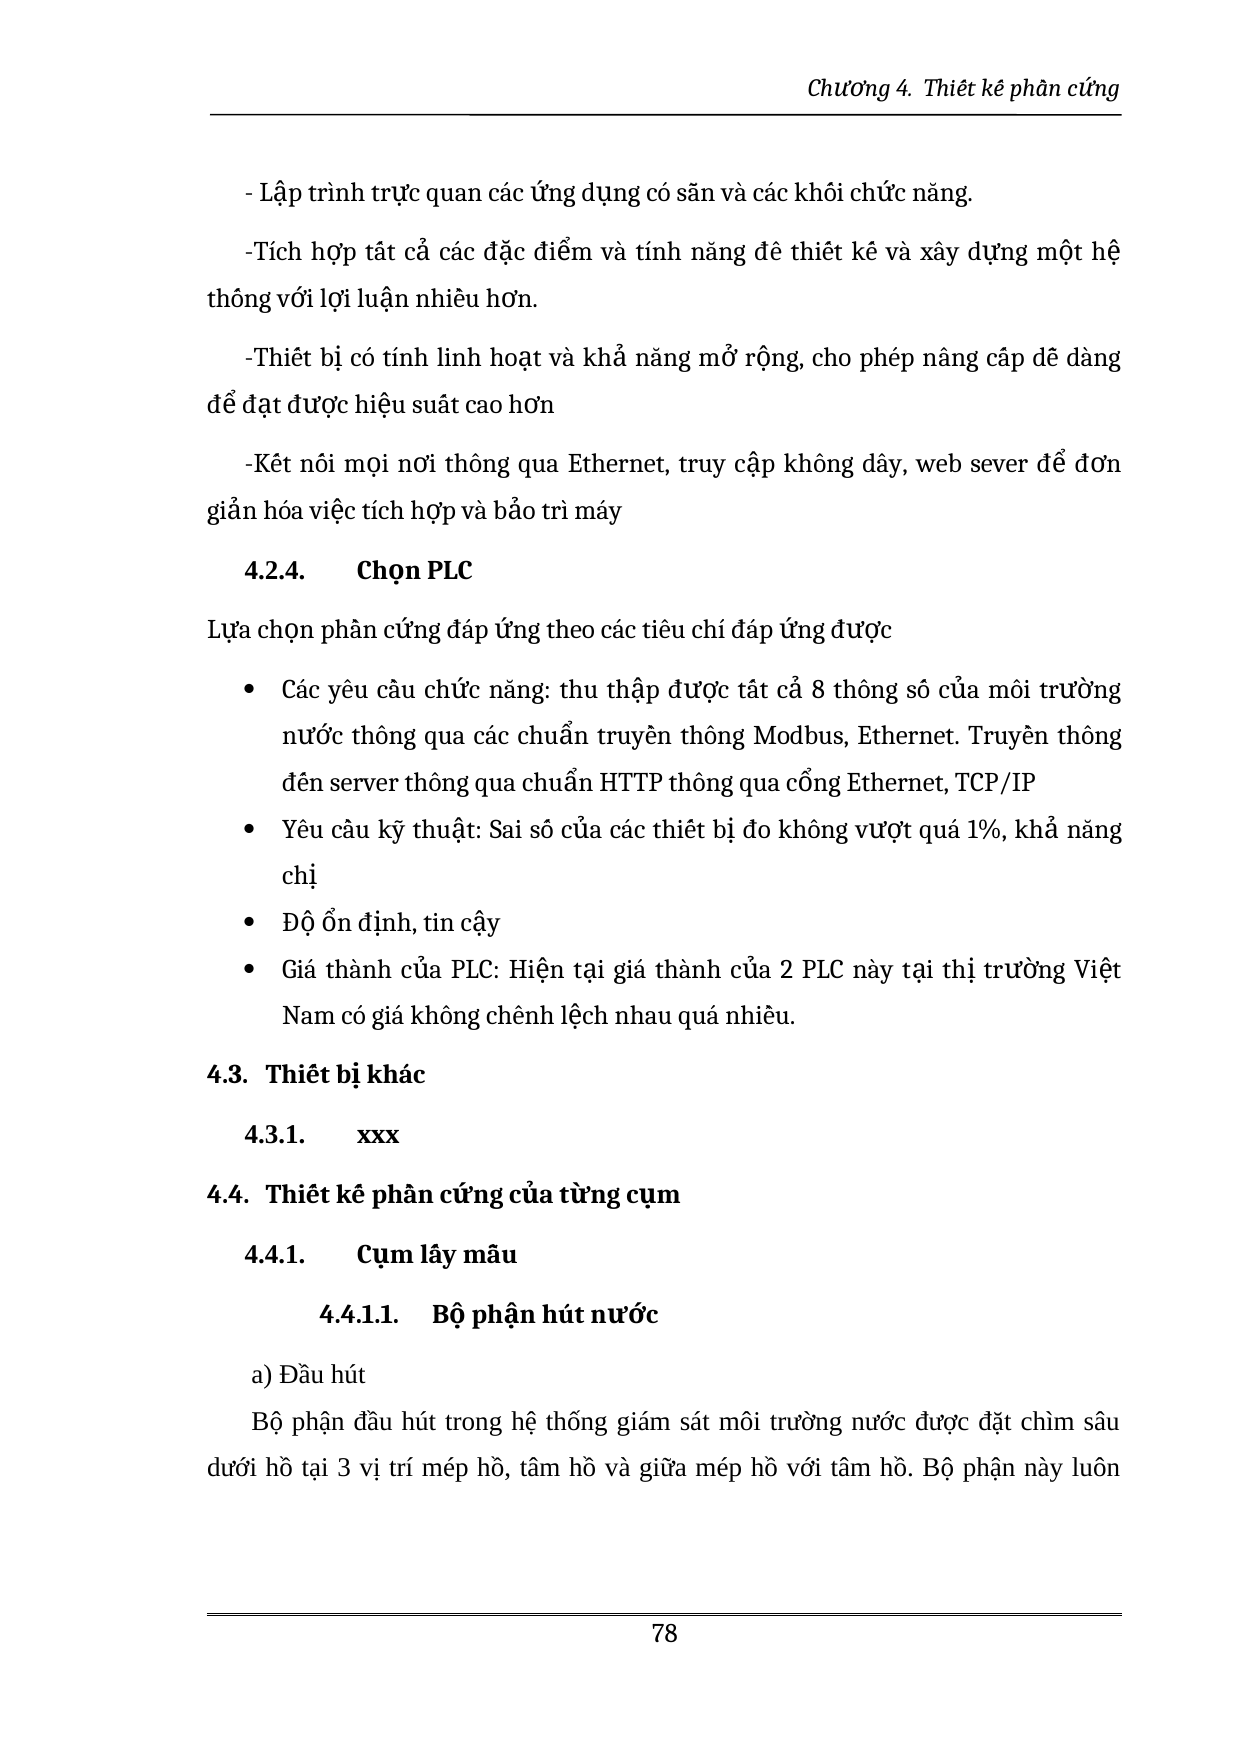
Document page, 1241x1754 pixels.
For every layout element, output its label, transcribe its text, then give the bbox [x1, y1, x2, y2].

list Yêu cầu kỹ thuật: Sai số của các thiết bị đo không vượt quá 1%, khả năng chị [244, 814, 1122, 891]
text -Tích hợp tất cả các đặc điểm và tính năng đê thiết kế và xây dựng một hệ thống với lợi luận nhiều hơn. [207, 236, 1122, 314]
subtitle xxx [244, 1119, 1122, 1151]
list Các yêu cầu chức năng: thu thập được tất cả 8 thông số của môi trường nước thông qua các chuẩn truyền thông Modbus, Ethernet. Truyền thông đến server thông qua chuẩn HTTP thông qua cổng Ethernet, TCP/IP [244, 674, 1122, 798]
subtitle Bộ phận hút nước [319, 1299, 1122, 1330]
text Lựa chọn phần cứng đáp ứng theo các tiêu chí đáp ứng được [207, 614, 1122, 646]
subtitle Thiết bị khác [207, 1059, 1122, 1091]
text a) Đầu hút [251, 1358, 1122, 1389]
subtitle Cụm lấy mẫu [244, 1238, 1122, 1271]
list Độ ổn định, tin cậy [244, 907, 1122, 938]
subtitle Thiết kế phần cứng của từng cụm [207, 1179, 1122, 1210]
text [207, 1405, 1122, 1483]
text -Thiết bị có tính linh hoạt và khả năng mở rộng, cho phép nâng cấp dễ dàng để đạt được hiệu suất cao hơn [207, 342, 1122, 420]
text - Lập trình trực quan các ứng dụng có sẵn và các khối chức năng. [207, 177, 1122, 208]
subtitle Chọn PLC [244, 554, 1122, 586]
text -Kết nối mọi nơi thông qua Ethernet, truy cập không dây, web sever để đơn giản hóa việc tích hợp và bảo trì máy [207, 448, 1122, 526]
list Giá thành của PLC: Hiện tại giá thành của 2 PLC này tại thị trường Việt Nam có giá không chênh lệch nhau quá nhiều. [244, 954, 1122, 1031]
